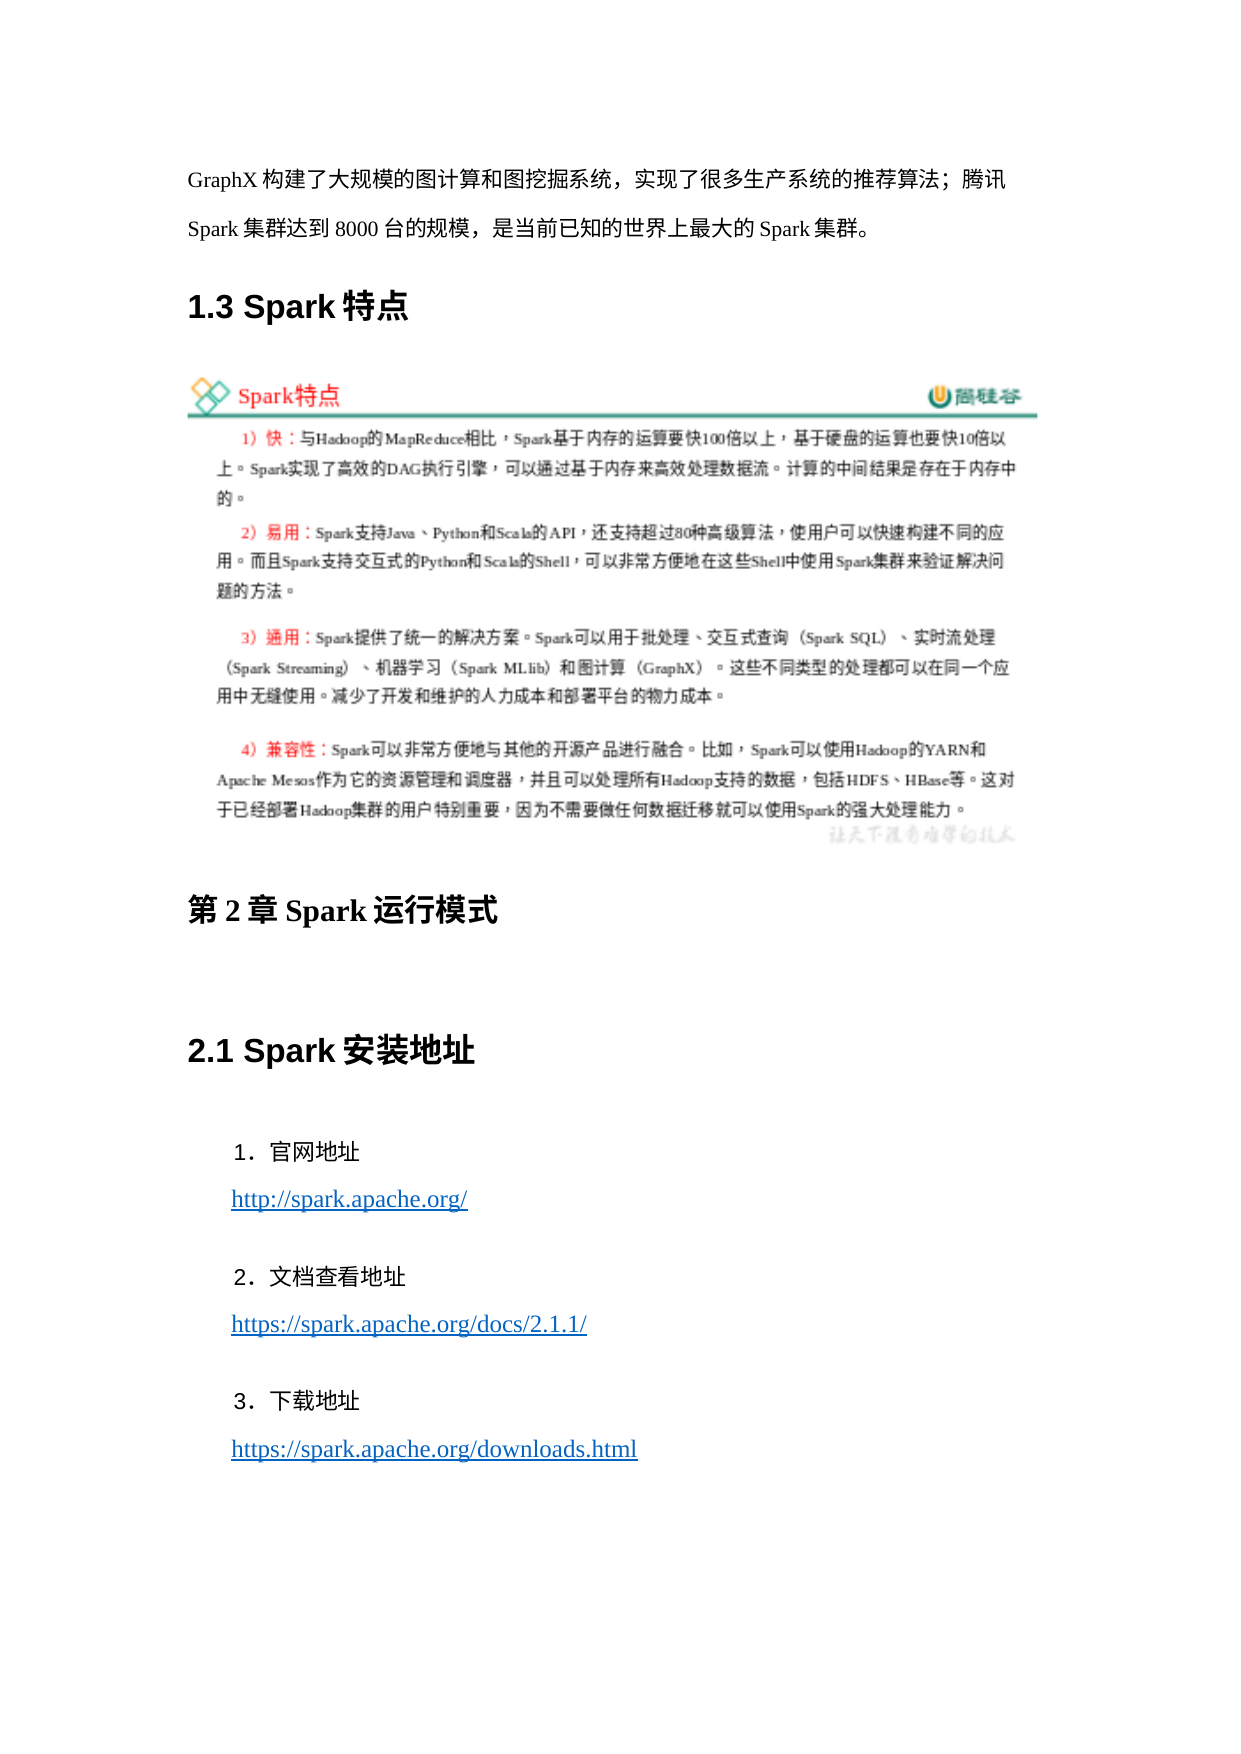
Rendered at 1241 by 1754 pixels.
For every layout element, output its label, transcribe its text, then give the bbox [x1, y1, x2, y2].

text 2．文档查看地址 [187, 1242, 1053, 1307]
text 3．下载地址 [187, 1367, 1053, 1432]
subtitle 2.1 Spark安装地址 [187, 1016, 1053, 1081]
text http://spark.apache.org/ [187, 1183, 1053, 1215]
subtitle 1.3 Spark特点 [187, 272, 1053, 337]
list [187, 162, 1053, 243]
text https://spark.apache.org/downloads.html [187, 1432, 1053, 1465]
text 1．官网地址 [187, 1118, 1053, 1183]
text https://spark.apache.org/docs/2.1.1/ [187, 1307, 1053, 1340]
subtitle 第2章 Spark运行模式 [187, 875, 1053, 940]
